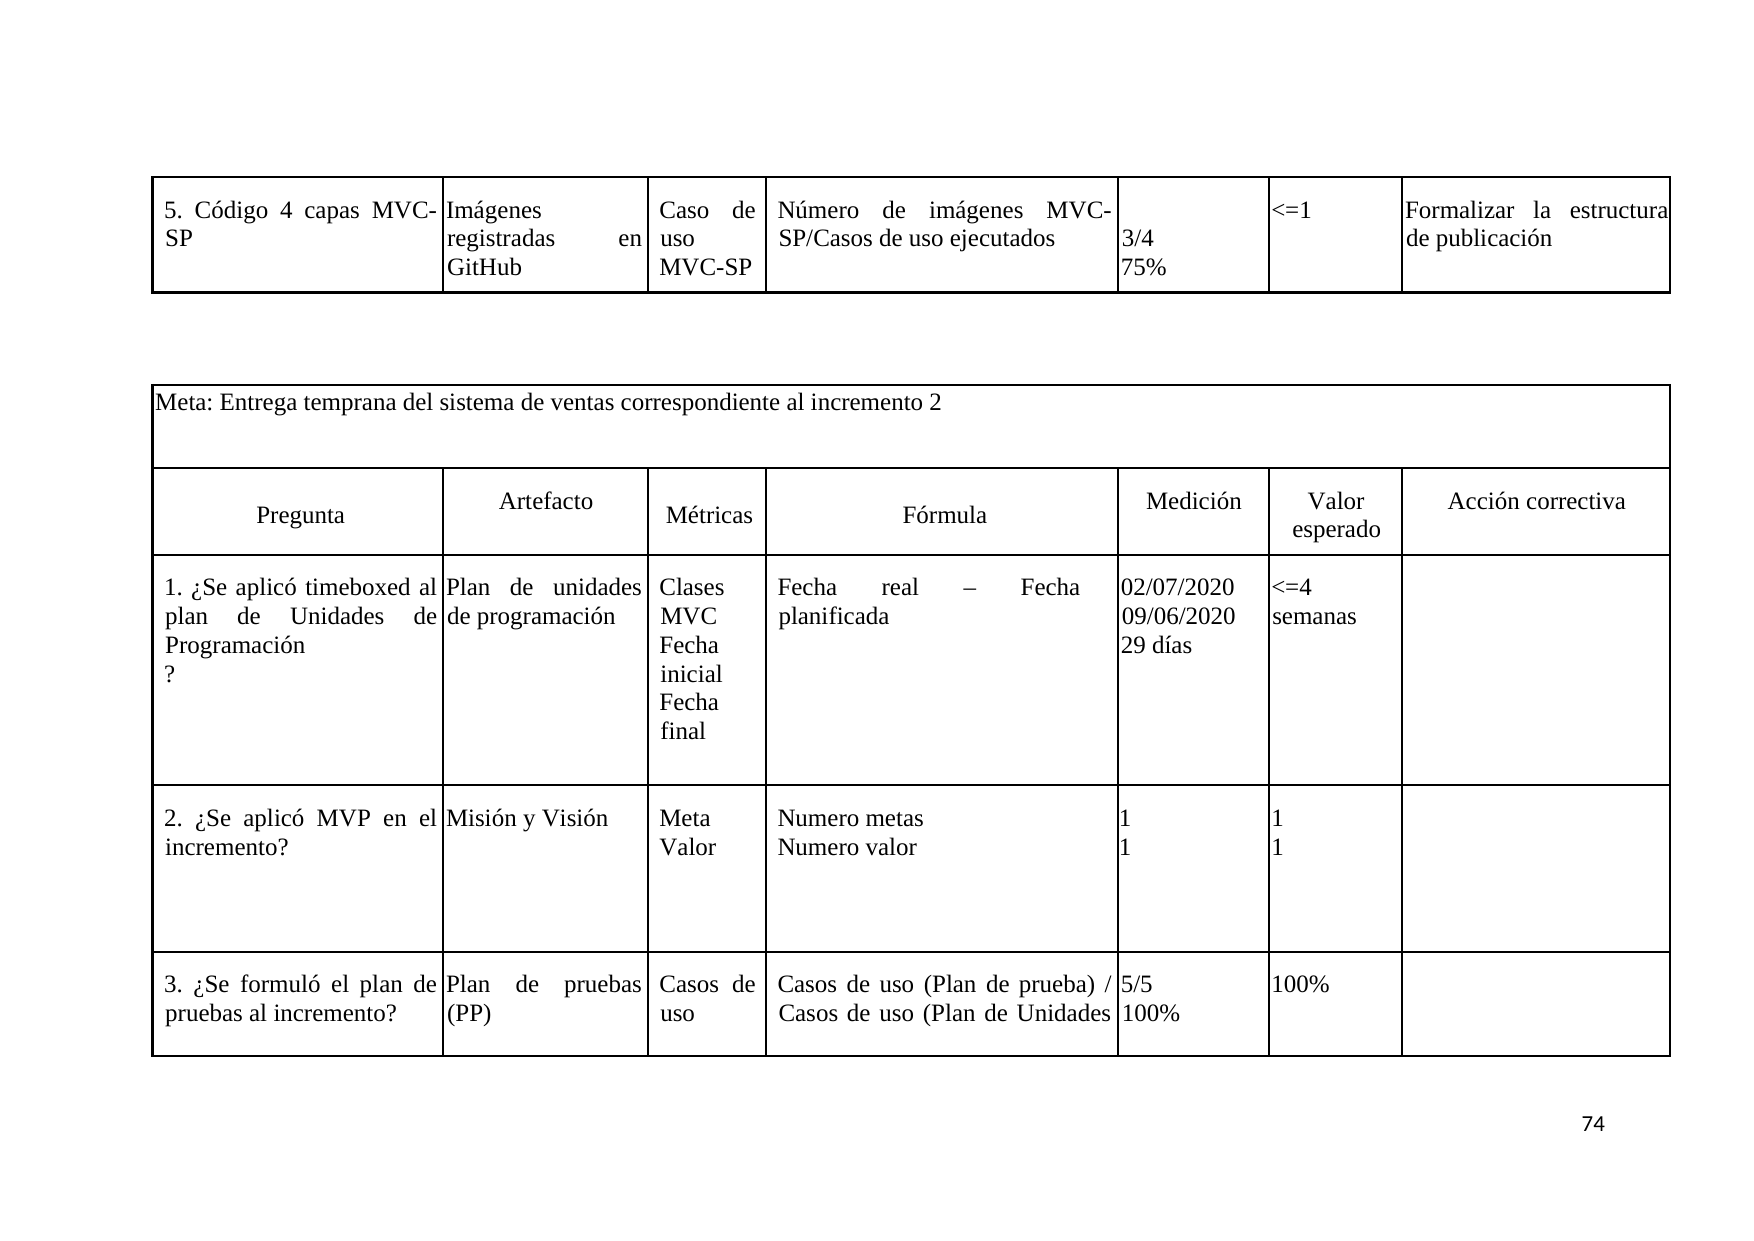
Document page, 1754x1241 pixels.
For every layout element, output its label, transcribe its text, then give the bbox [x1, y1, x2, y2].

table_cell Acción correctiva [1403, 469, 1669, 554]
table_cell 3/4 75% [1119, 178, 1268, 291]
table_cell Clases MVC Fecha inicial Fecha final [649, 556, 765, 784]
table_cell Meta Valor [649, 786, 765, 951]
table_cell 02/07/2020 09/06/2020 29 días [1119, 556, 1268, 784]
table_cell Valor esperado [1270, 469, 1401, 554]
table_cell 1 1 [1119, 786, 1268, 951]
table_cell Fórmula [767, 469, 1117, 554]
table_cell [154, 953, 442, 1055]
table_cell 2. ¿Se aplicó MVP en el incremento? [154, 786, 442, 951]
table_cell Fecha real – Fecha planificada [767, 556, 1117, 784]
table_cell Imágenes registradas en GitHub [444, 178, 647, 291]
table_cell 1 1 [1270, 786, 1401, 951]
table_cell Pregunta [154, 469, 442, 554]
table_cell <=1 [1270, 178, 1401, 291]
table_header Meta: Entrega temprana del sistema de ventas correspondiente al incremento 2 [154, 386, 1669, 467]
table_cell [1403, 786, 1669, 951]
table_cell 100% [1270, 953, 1401, 1055]
table_cell Número de imágenes MVC-SP/Casos de uso ejecutados [767, 178, 1117, 291]
table_cell [1403, 953, 1669, 1055]
table_cell Medición [1119, 469, 1268, 554]
table_cell Métricas [649, 469, 765, 554]
table_cell 1. ¿Se aplicó timeboxed al plan de Unidades de Programación ? [154, 556, 442, 784]
table_cell Caso de uso MVC-SP [649, 178, 765, 291]
table_cell <=4 semanas [1270, 556, 1401, 784]
table_cell 5/5 100% [1119, 953, 1268, 1055]
table_cell Misión y Visión [444, 786, 647, 951]
table_cell Casos de uso [649, 953, 765, 1055]
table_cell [444, 953, 647, 1055]
table_cell Artefacto [444, 469, 647, 554]
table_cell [767, 953, 1117, 1055]
table_cell Numero metas Numero valor [767, 786, 1117, 951]
table_cell 5. Código 4 capas MVC-SP [154, 178, 442, 291]
table_cell Plan de unidades de programación [444, 556, 647, 784]
table_cell [1403, 556, 1669, 784]
table_cell Formalizar la estructura de publicación [1403, 178, 1669, 291]
